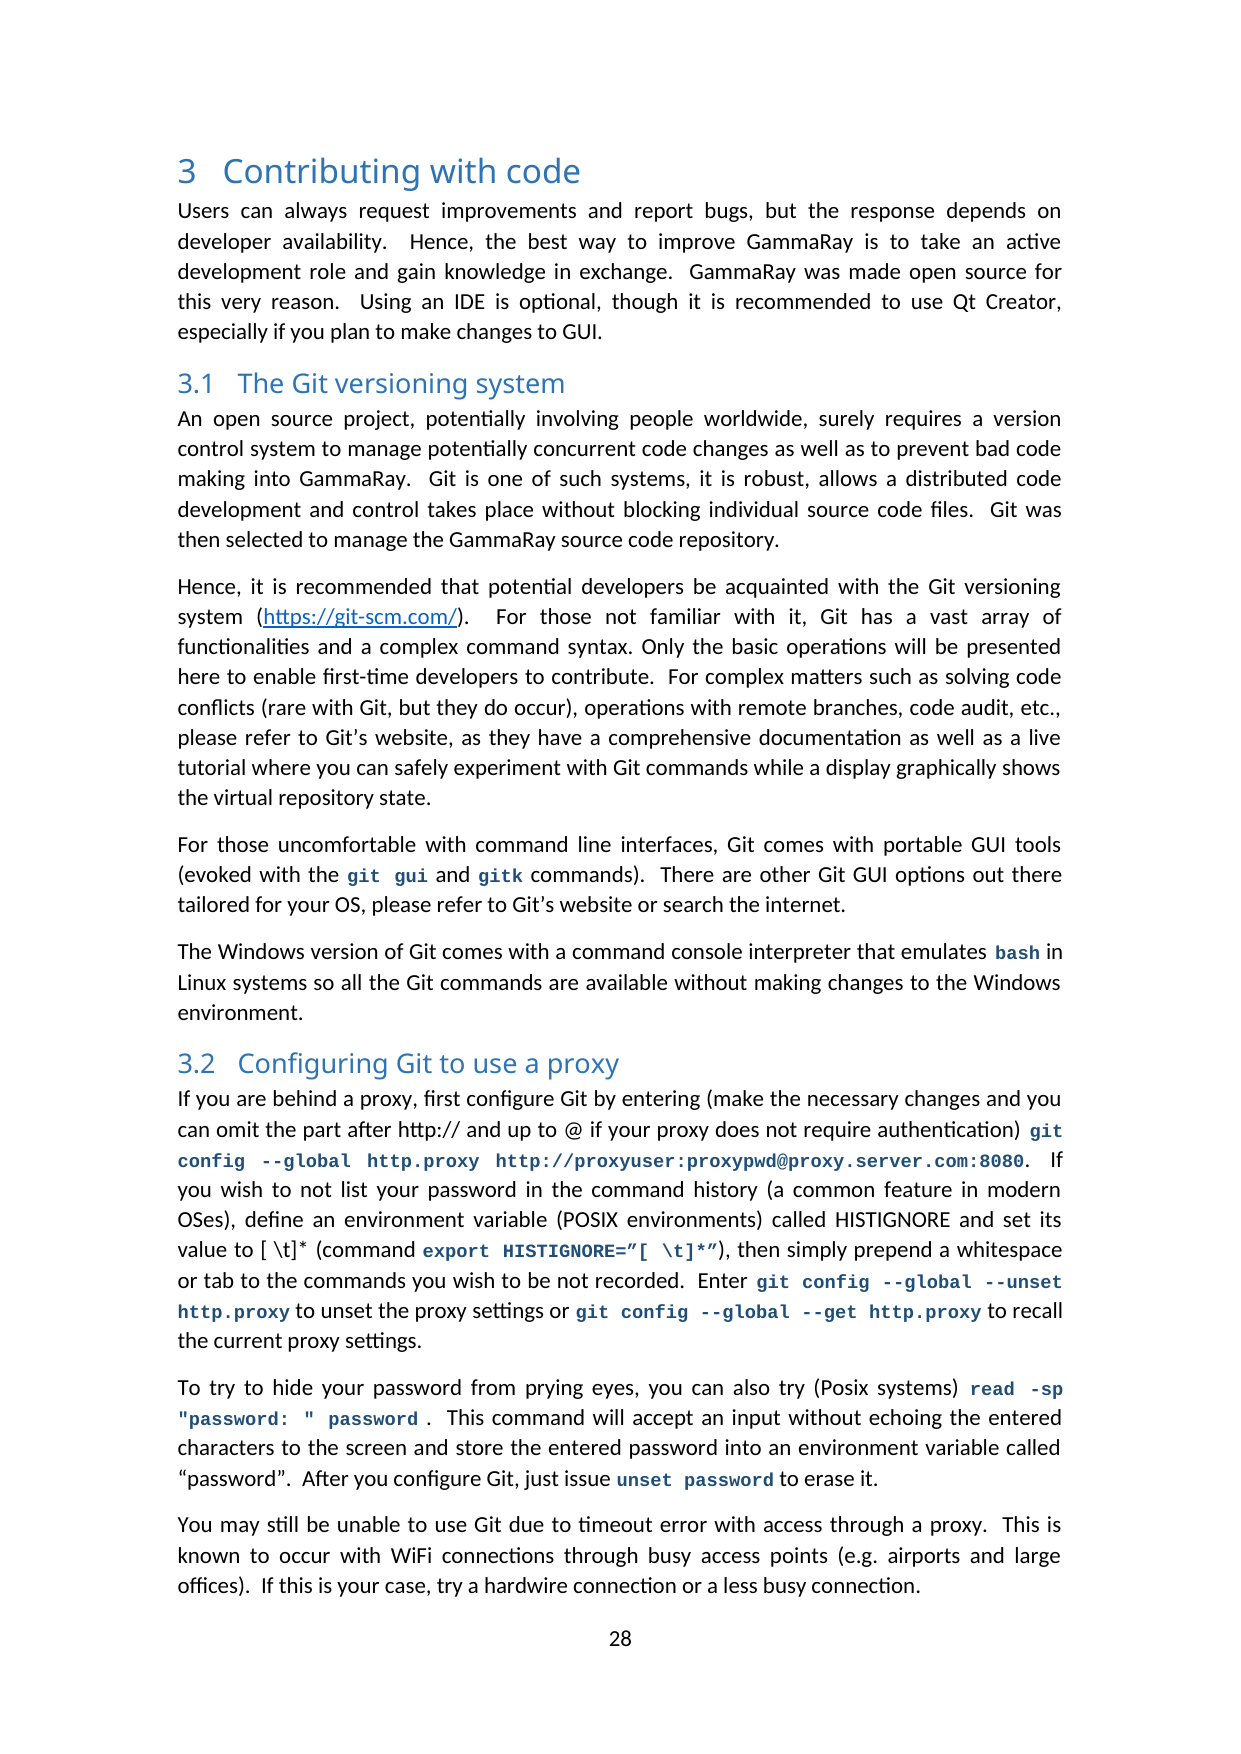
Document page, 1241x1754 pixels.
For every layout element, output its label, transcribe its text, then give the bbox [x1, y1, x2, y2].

text You may still be unable to use Git due to timeout error with access through a proxy. This is known to occur with WiFi connections through busy access points (e.g. airports and large offices). If this is your case, try a hardwire connection or a less busy connection. [177, 1511, 1063, 1599]
text For those uncomfortable with command line interfaces, Git comes with portable GUI tools (evoked with the git gui and gitk commands). There are other Git GUI options out there tailored for your OS, please refer to Git’s website or search the internet. [177, 830, 1063, 918]
text Users can always request improvements and report bugs, but the response depends on developer availability. Hence, the best way to improve GammaRay is to take an active development role and gain knowledge in exchange. GammaRay was made open source for this very reason. Using an IDE is optional, though it is recommended to use Qt Creator, especially if you plan to make changes to GUI. [177, 197, 1063, 345]
text To try to hide your password from prying eyes, you can also try (Posix systems) read -sp "password: " password . This command will accept an input without echoing the entered characters to the screen and store the entered password into an environment variable called “password”. After you configure Git, just issue unset password to erase it. [177, 1373, 1063, 1492]
subtitle The Git versioning system [177, 364, 1063, 401]
subtitle Contributing with code [177, 148, 1063, 193]
text If you are behind a proxy, first configure Git by entering (make the necessary changes and you can omit the part after http:// and up to @ if your proxy does not require authentication) git config --global http.proxy http://proxyuser:proxypwd@proxy.server.com:8080. If you wish to not list your password in the command history (a common feature in modern OSes), define an environment variable (POSIX environments) called HISTIGNORE and set its value to [ \t]* (command export HISTIGNORE=”[ \t]*”), then simply prepend a whitespace or tab to the commands you wish to be not recorded. Enter git config --global --unset http.proxy to unset the proxy settings or git config --global --get http.proxy to recall the current proxy settings. [177, 1084, 1063, 1354]
text The Windows version of Git comes with a command console interpreter that emulates bash in Linux systems so all the Git commands are available without making changes to the Windows environment. [177, 937, 1063, 1026]
subtitle Configuring Git to use a proxy [177, 1045, 1063, 1082]
text An open source project, potentially involving people worldwide, surely requires a version control system to manage potentially concurrent code changes as well as to prevent bad code making into GammaRay. Git is one of such systems, it is robust, allows a distributed code development and control takes place without blocking individual source code files. Git was then selected to manage the GammaRay source code repository. [177, 404, 1063, 553]
text Hence, it is recommended that potential developers be acquainted with the Git versioning system (https://git-scm.com/). For those not familiar with it, Git has a vast array of functionalities and a complex command syntax. Only the basic operations will be presented here to enable first-time developers to contribute. For complex matters such as solving code conflicts (rare with Git, but they do occur), operations with remote branches, code audit, etc., please refer to Git’s website, as they have a comprehensive documentation as well as a live tutorial where you can safely experiment with Git commands while a display graphically shows the virtual repository state. [177, 572, 1063, 811]
